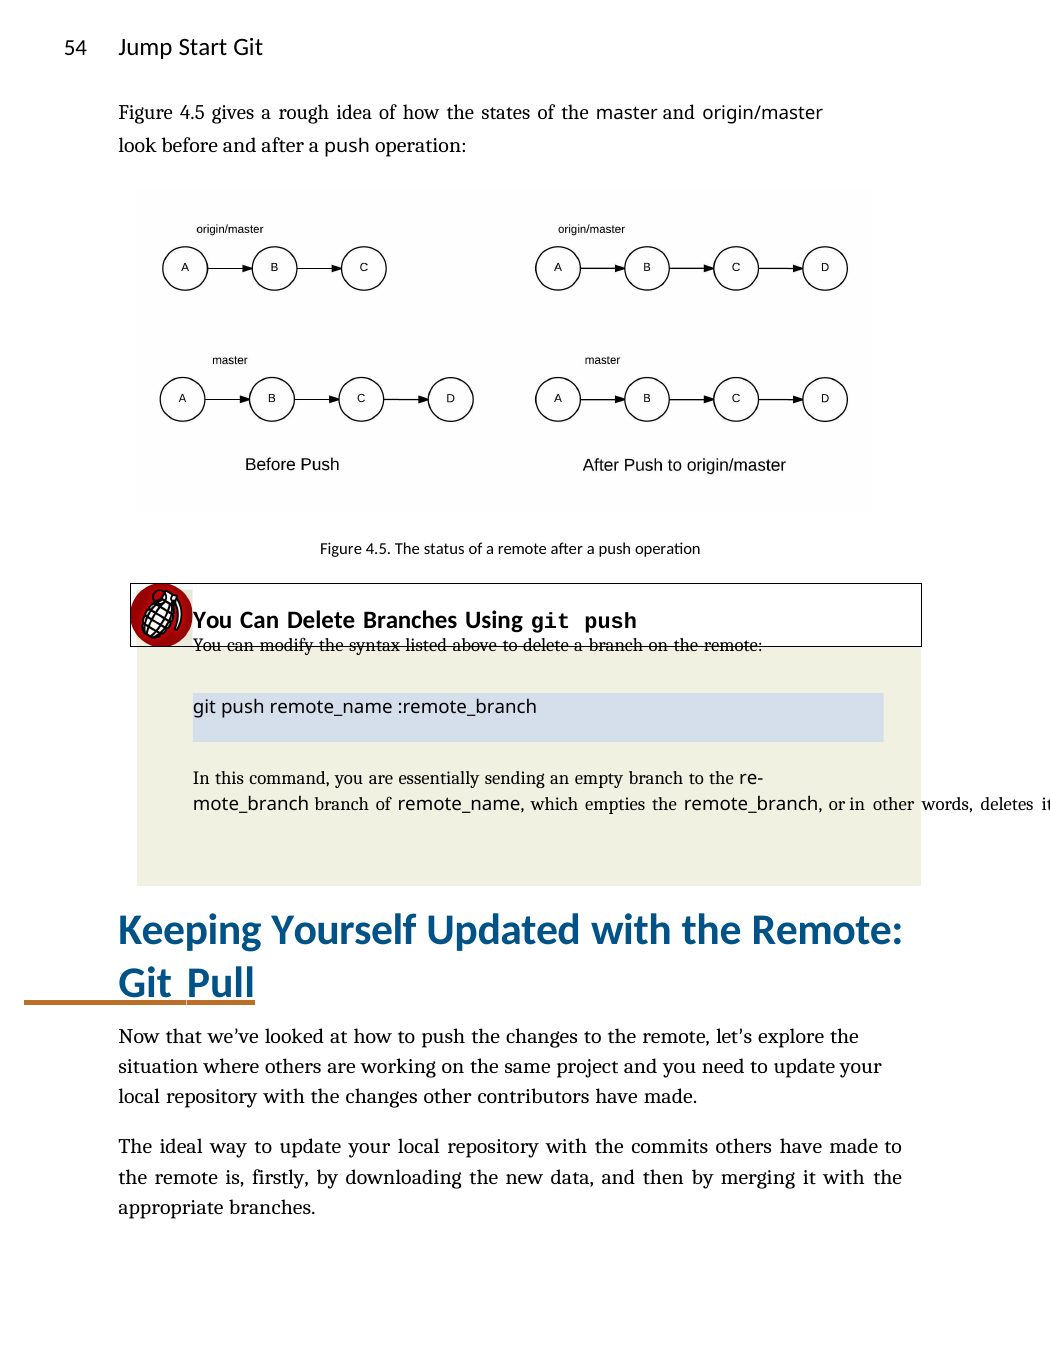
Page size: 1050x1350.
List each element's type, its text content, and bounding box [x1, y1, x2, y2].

picture [131, 584, 921, 646]
text Keeping Yourself Updated with the Remote: [118, 902, 914, 955]
picture [134, 188, 873, 513]
text Figure 4.5 gives a rough idea of how the states of the master and origin/master [118, 100, 914, 125]
text look before and after a push operation: [118, 132, 914, 157]
text The ideal way to update your local repository with the commits others have made to the remote is, firstly, by downloading the new data, and then by merging it with the appropriate branches. [118, 1135, 903, 1220]
text Now that we’ve looked at how to push the changes to the remote, let’s explore the situation where others are working on the same project and you need to update your local repository with the changes other contributors have made. [118, 1023, 903, 1108]
text Figure 4.5. The status of a remote after a push operation [234, 538, 786, 559]
text Git Pull [23, 955, 914, 1008]
